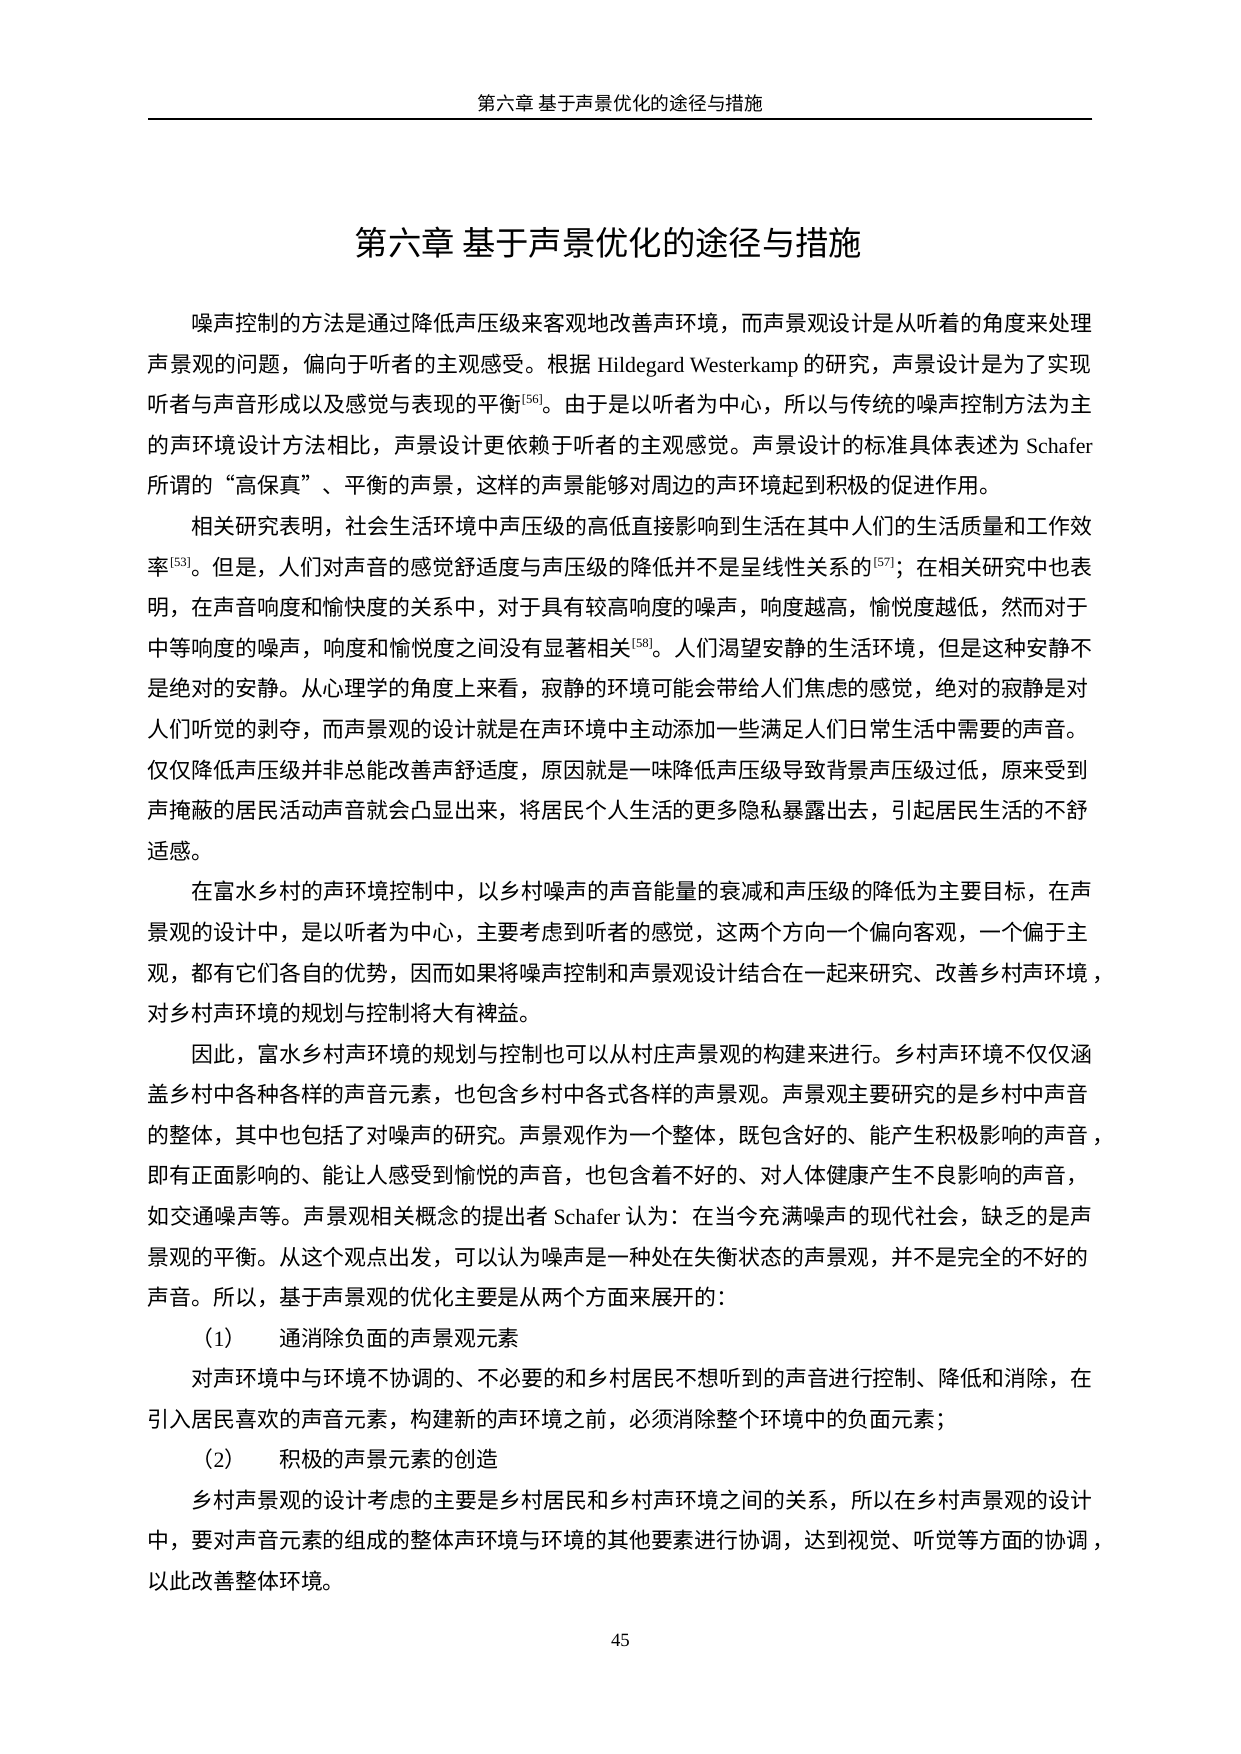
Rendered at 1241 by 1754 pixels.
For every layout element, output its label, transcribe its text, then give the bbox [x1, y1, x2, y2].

list 通消除负面的声景观元素 [191, 1320, 1092, 1353]
text 噪声控制的方法是通过降低声压级来客观地改善声环境，而声景观设计是从听着的角度来处理声景观的问题，偏向于听者的主观感受。根据Hildegard Westerkamp的研究，声景设计是为了实现听者与声音形成以及感觉与表现的平衡[56]。由于是以听者为中心，所以与传统的噪声控制方法为主的声环境设计方法相比，声景设计更依赖于听者的主观感觉。声景设计的标准具体表述为Schafer所谓的“高保真”、平衡的声景，这样的声景能够对周边的声环境起到积极的促进作用。 [148, 306, 1092, 501]
text 因此，富水乡村声环境的规划与控制也可以从村庄声景观的构建来进行。乡村声环境不仅仅涵盖乡村中各种各样的声音元素，也包含乡村中各式各样的声景观。声景观主要研究的是乡村中声音的整体，其中也包括了对噪声的研究。声景观作为一个整体，既包含好的、能产生积极影响的声音，即有正面影响的、能让人感受到愉悦的声音，也包含着不好的、对人体健康产生不良影响的声音，如交通噪声等。声景观相关概念的提出者Schafer认为：在当今充满噪声的现代社会，缺乏的是声景观的平衡。从这个观点出发，可以认为噪声是一种处在失衡状态的声景观，并不是完全的不好的声音。所以，基于声景观的优化主要是从两个方面来展开的： [148, 1036, 1092, 1312]
text 乡村声景观的设计考虑的主要是乡村居民和乡村声环境之间的关系，所以在乡村声景观的设计中，要对声音元素的组成的整体声环境与环境的其他要素进行协调，达到视觉、听觉等方面的协调，以此改善整体环境。 [148, 1482, 1092, 1596]
text 基于声景优化的途径与措施 [148, 208, 1092, 273]
list 积极的声景元素的创造 [191, 1442, 1092, 1474]
text 相关研究表明，社会生活环境中声压级的高低直接影响到生活在其中人们的生活质量和工作效率[53]。但是，人们对声音的感觉舒适度与声压级的降低并不是呈线性关系的[57]；在相关研究中也表明，在声音响度和愉快度的关系中，对于具有较高响度的噪声，响度越高，愉悦度越低，然而对于中等响度的噪声，响度和愉悦度之间没有显著相关[58]。人们渴望安静的生活环境，但是这种安静不是绝对的安静。从心理学的角度上来看，寂静的环境可能会带给人们焦虑的感觉，绝对的寂静是对人们听觉的剥夺，而声景观的设计就是在声环境中主动添加一些满足人们日常生活中需要的声音。仅仅降低声压级并非总能改善声舒适度，原因就是一味降低声压级导致背景声压级过低，原来受到声掩蔽的居民活动声音就会凸显出来，将居民个人生活的更多隐私暴露出去，引起居民生活的不舒适感。 [148, 508, 1092, 866]
text 对声环境中与环境不协调的、不必要的和乡村居民不想听到的声音进行控制、降低和消除，在引入居民喜欢的声音元素，构建新的声环境之前，必须消除整个环境中的负面元素； [148, 1361, 1092, 1434]
text 在富水乡村的声环境控制中，以乡村噪声的声音能量的衰减和声压级的降低为主要目标，在声景观的设计中，是以听者为中心，主要考虑到听者的感觉，这两个方向一个偏向客观，一个偏于主观，都有它们各自的优势，因而如果将噪声控制和声景观设计结合在一起来研究、改善乡村声环境，对乡村声环境的规划与控制将大有裨益。 [148, 874, 1092, 1028]
